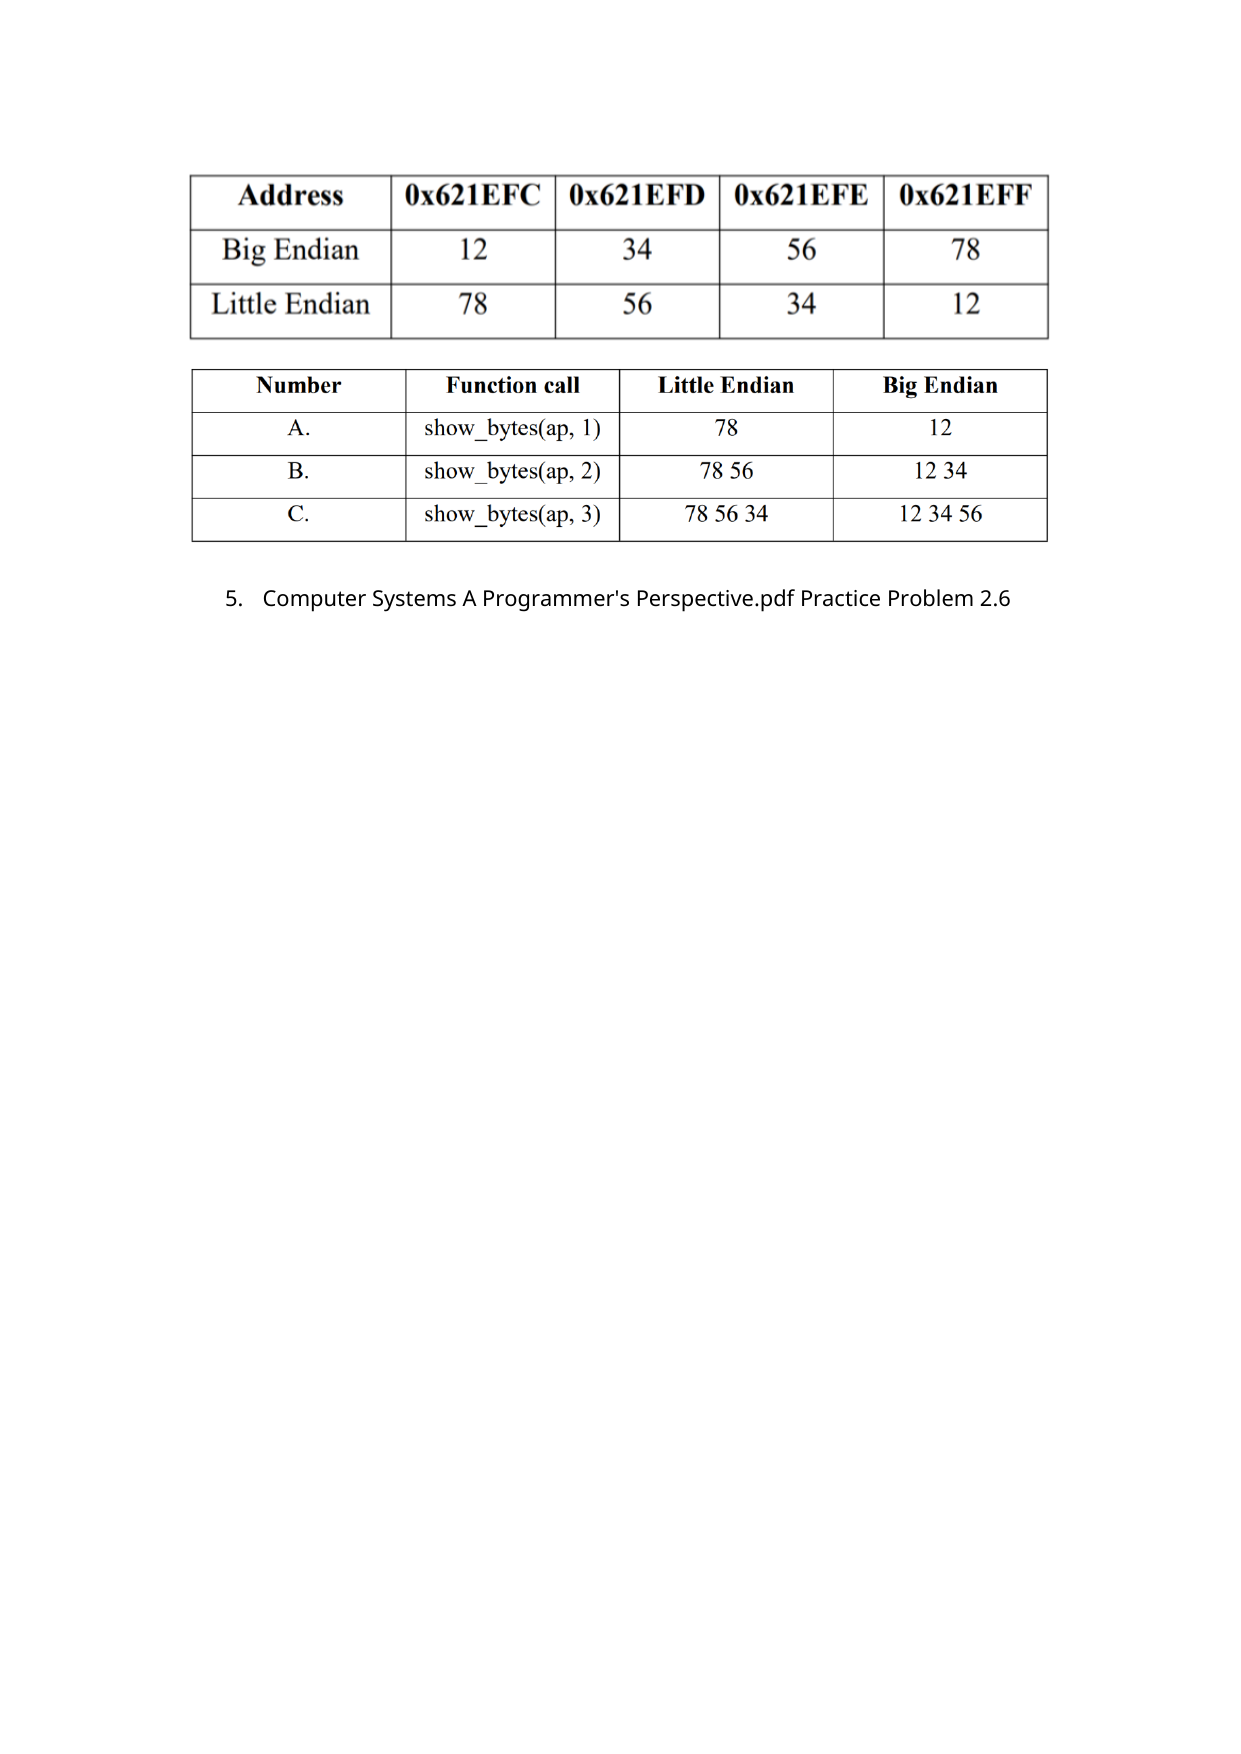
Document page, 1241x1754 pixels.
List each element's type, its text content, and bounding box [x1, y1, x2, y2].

list Computer Systems A Programmer's Perspective.pdf Practice Problem 2.6 [225, 581, 1053, 614]
picture [187, 171, 1053, 348]
picture [187, 362, 1053, 547]
